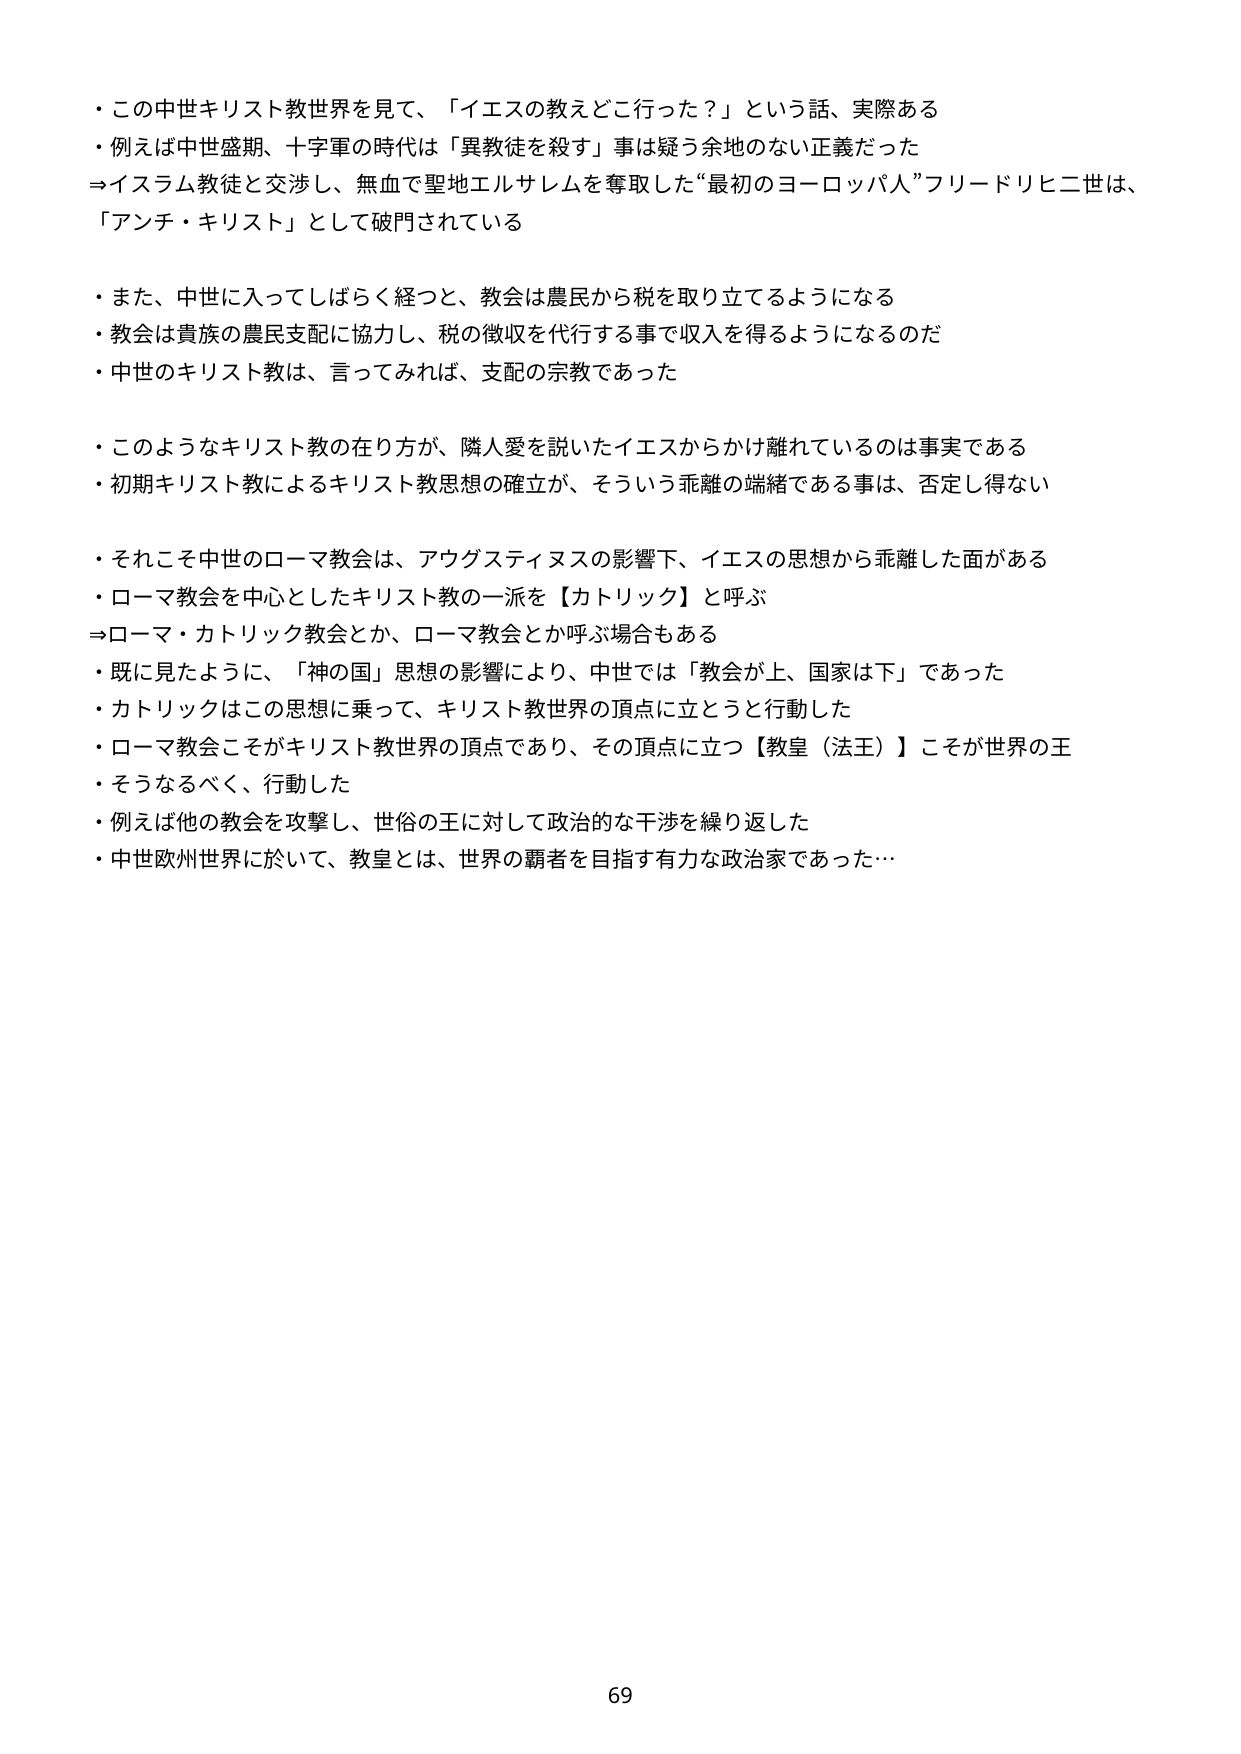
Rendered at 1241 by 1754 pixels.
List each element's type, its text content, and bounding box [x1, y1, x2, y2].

text ・このようなキリスト教の在り方が、隣人愛を説いたイエスからかけ離れているのは事実である [89, 427, 1152, 464]
text ・それこそ中世のローマ教会は、アウグスティヌスの影響下、イエスの思想から乖離した面がある [89, 539, 1152, 577]
text ・カトリックはこの思想に乗って、キリスト教世界の頂点に立とうと行動した [89, 689, 1152, 727]
text ・中世欧州世界に於いて、教皇とは、世界の覇者を目指す有力な政治家であった… [89, 839, 1152, 877]
text ・教会は貴族の農民支配に協力し、税の徴収を代行する事で収入を得るようになるのだ [89, 314, 1152, 352]
text ・中世のキリスト教は、言ってみれば、支配の宗教であった [89, 352, 1152, 389]
text ・初期キリスト教によるキリスト教思想の確立が、そういう乖離の端緒である事は、否定し得ない [89, 464, 1152, 502]
text ・例えば他の教会を攻撃し、世俗の王に対して政治的な干渉を繰り返した [89, 802, 1152, 839]
text ・そうなるべく、行動した [89, 764, 1152, 802]
text ・ローマ教会を中心としたキリスト教の一派を【カトリック】と呼ぶ [89, 577, 1152, 614]
text ・例えば中世盛期、十字軍の時代は「異教徒を殺す」事は疑う余地のない正義だった [89, 127, 1152, 164]
text ・また、中世に入ってしばらく経つと、教会は農民から税を取り立てるようになる [89, 277, 1152, 314]
text ⇒ローマ・カトリック教会とか、ローマ教会とか呼ぶ場合もある [89, 614, 1152, 652]
text ・既に見たように、「神の国」思想の影響により、中世では「教会が上、国家は下」であった [89, 652, 1152, 689]
text ・ローマ教会こそがキリスト教世界の頂点であり、その頂点に立つ【教皇（法王）】こそが世界の王 [89, 727, 1152, 764]
text ⇒イスラム教徒と交渉し、無血で聖地エルサレムを奪取した“最初のヨーロッパ人”フリードリヒ二世は、「アンチ・キリスト」として破門されている [89, 164, 1152, 239]
text ・この中世キリスト教世界を見て、「イエスの教えどこ行った？」という話、実際ある [89, 89, 1152, 127]
